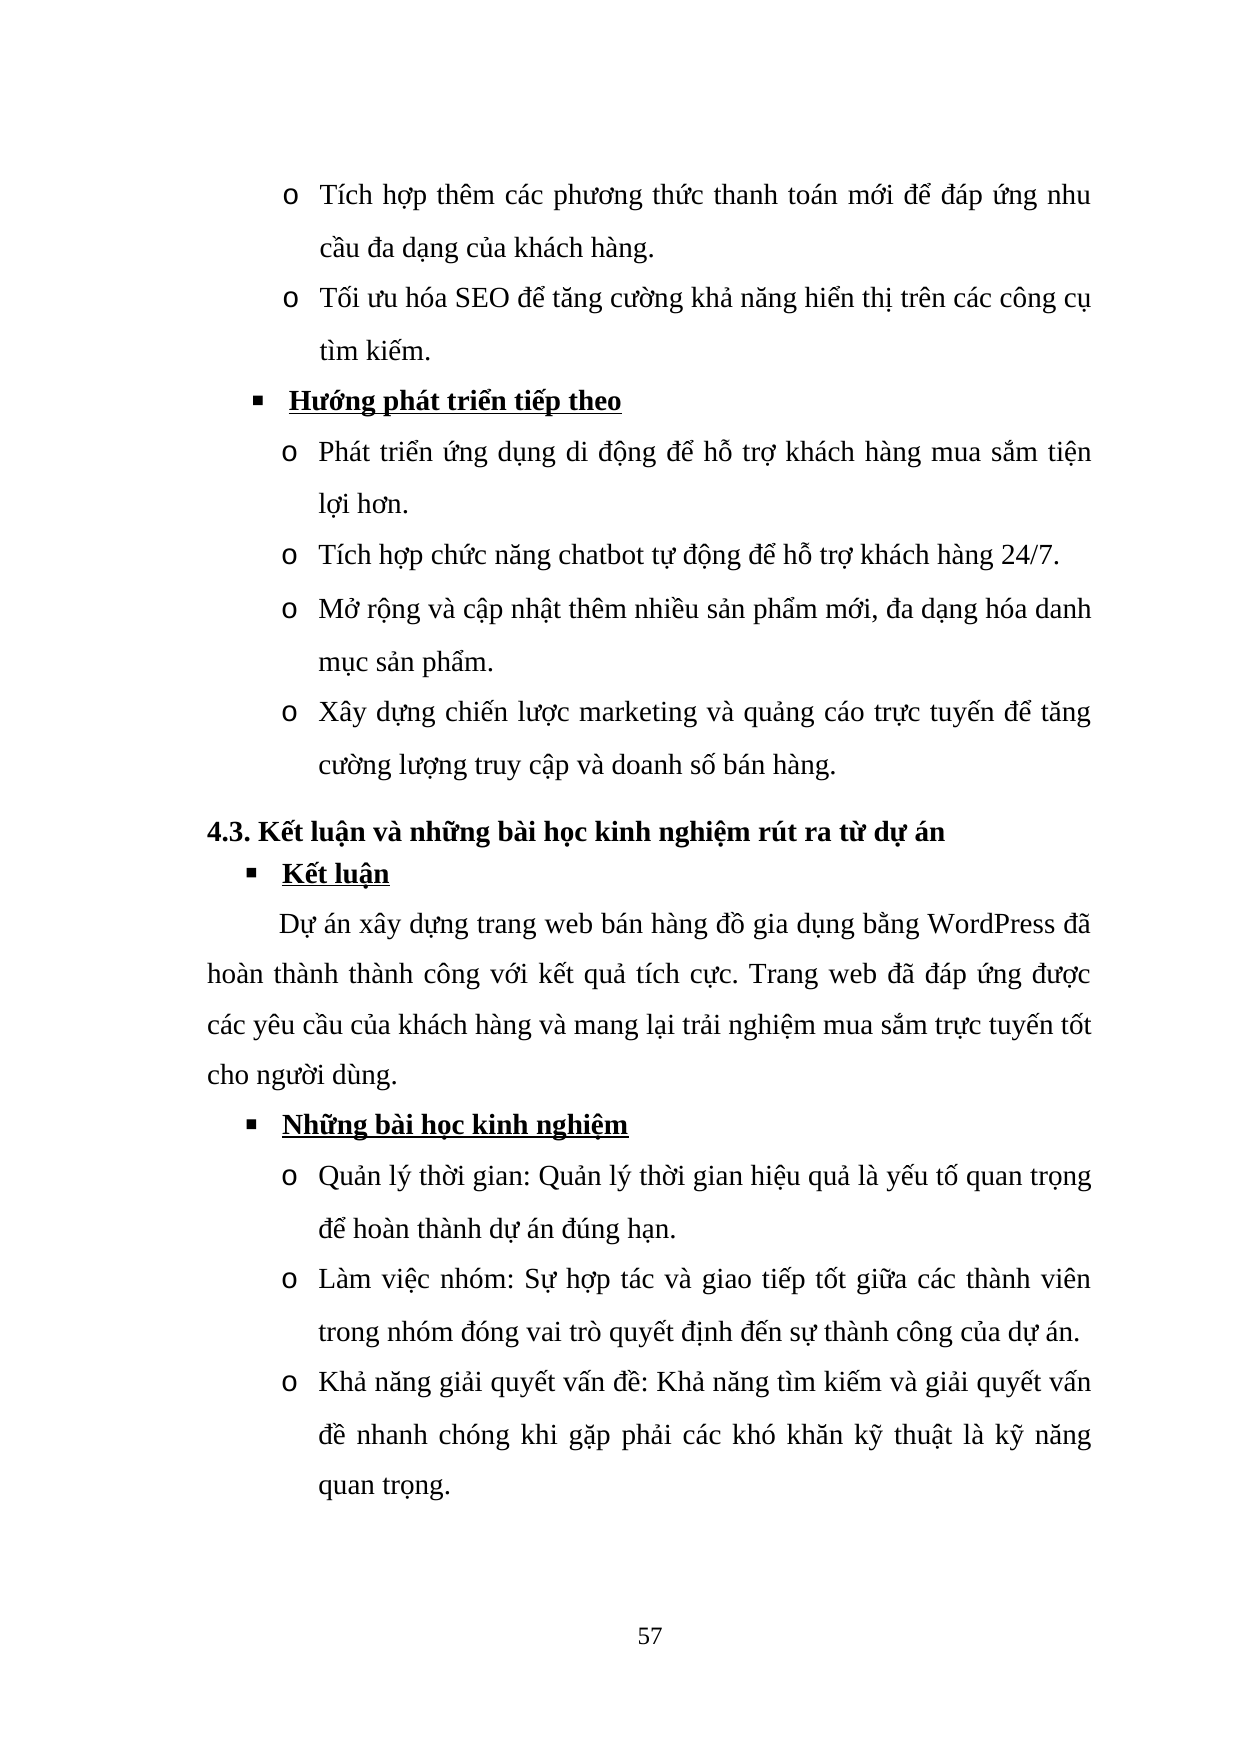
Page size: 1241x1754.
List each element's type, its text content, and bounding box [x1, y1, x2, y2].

list Mở rộng và cập nhật thêm nhiều sản phẩm mới, đa dạng hóa danh mục sản phẩm. [281, 591, 1092, 677]
list Kết luận [244, 856, 1092, 889]
list Tối ưu hóa SEO để tăng cường khả năng hiển thị trên các công cụ tìm kiếm. [282, 280, 1092, 367]
subtitle 4.3. Kết luận và những bài học kinh nghiệm rút ra từ dự án [207, 814, 1092, 847]
list Khả năng giải quyết vấn đề: Khả năng tìm kiếm và giải quyết vấn đề nhanh chóng khi gặp phải các khó khăn kỹ thuật là kỹ năng quan trọng. [281, 1364, 1092, 1501]
list Tích hợp thêm các phương thức thanh toán mới để đáp ứng nhu cầu đa dạng của khách hàng. [282, 177, 1092, 263]
list Tích hợp chức năng chatbot tự động để hỗ trợ khách hàng 24/7. [281, 537, 1092, 573]
list Những bài học kinh nghiệm [244, 1107, 1092, 1141]
text Dự án xây dựng trang web bán hàng đồ gia dụng bằng WordPress đã hoàn thành thành công với kết quả tích cực. Trang web đã đáp ứng được các yêu cầu của khách hàng và mang lại trải nghiệm mua sắm trực tuyến tốt cho người dùng. [207, 906, 1092, 1091]
list Phát triển ứng dụng di động để hỗ trợ khách hàng mua sắm tiện lợi hơn. [281, 434, 1092, 520]
list Quản lý thời gian: Quản lý thời gian hiệu quả là yếu tố quan trọng để hoàn thành dự án đúng hạn. [281, 1158, 1092, 1244]
list Hướng phát triển tiếp theo [251, 383, 1092, 417]
list Làm việc nhóm: Sự hợp tác và giao tiếp tốt giữa các thành viên trong nhóm đóng vai trò quyết định đến sự thành công của dự án. [281, 1261, 1092, 1347]
list Xây dựng chiến lược marketing và quảng cáo trực tuyến để tăng cường lượng truy cập và doanh số bán hàng. [281, 694, 1092, 781]
